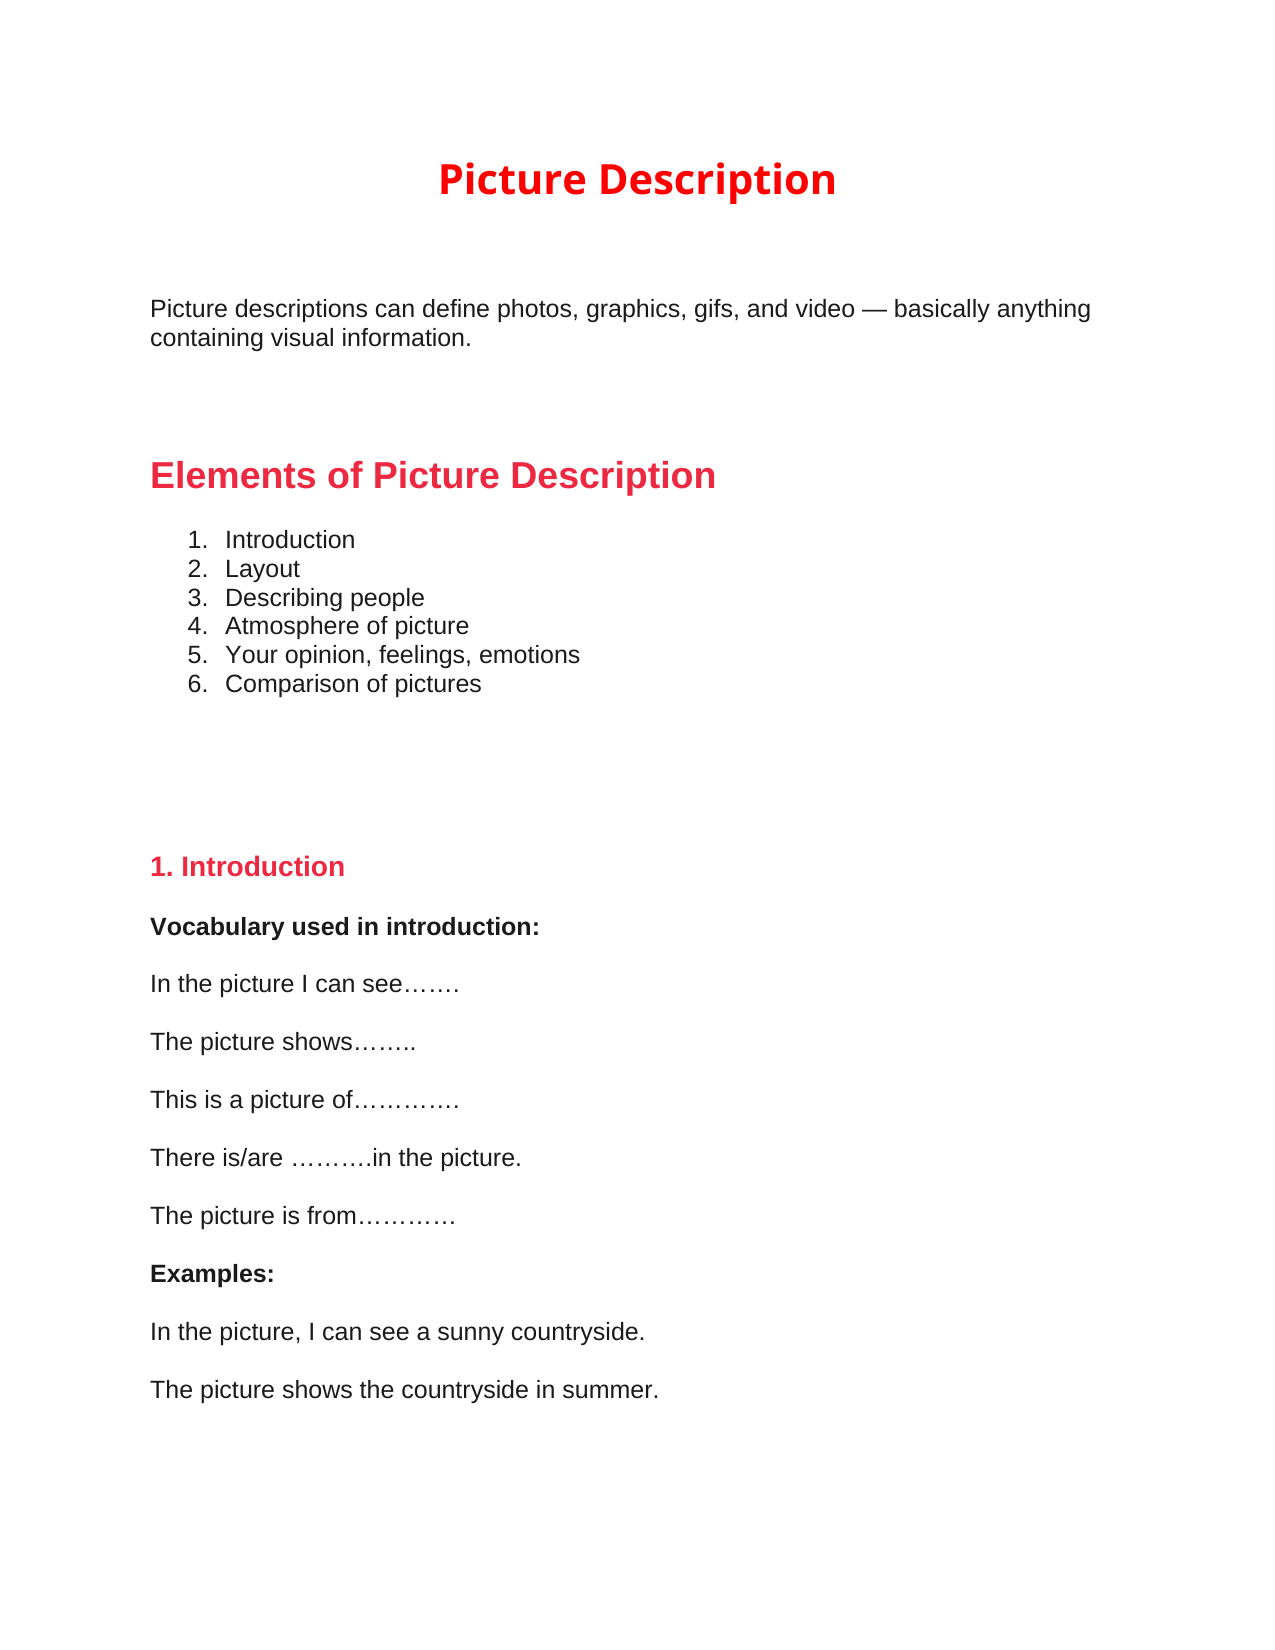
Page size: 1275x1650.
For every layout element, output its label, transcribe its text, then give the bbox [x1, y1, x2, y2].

list Comparison of pictures [187, 669, 1125, 698]
text This is a picture of…………. [150, 1085, 1125, 1114]
list Introduction [187, 525, 1125, 554]
text Elements of Picture Description [150, 453, 1125, 496]
list Describing people [187, 583, 1125, 611]
text Picture Description [150, 150, 1125, 207]
list Layout [187, 554, 1125, 583]
text There is/are ……….in the picture. [150, 1143, 1125, 1172]
text The picture is from………… [150, 1201, 1125, 1230]
text Picture descriptions can define photos, graphics, gifs, and video — basically anything containing visual information. [150, 294, 1125, 351]
text The picture shows the countryside in summer. [150, 1375, 1125, 1403]
text Vocabulary used in introduction: [150, 911, 1125, 940]
list Atmosphere of picture [187, 611, 1125, 640]
text The picture shows…….. [150, 1027, 1125, 1056]
text Examples: [150, 1259, 1125, 1288]
list Your opinion, feelings, emotions [187, 640, 1125, 669]
text 1. Introduction [150, 850, 1125, 882]
text In the picture, I can see a sunny countryside. [150, 1317, 1125, 1346]
text In the picture I can see……. [150, 969, 1125, 998]
